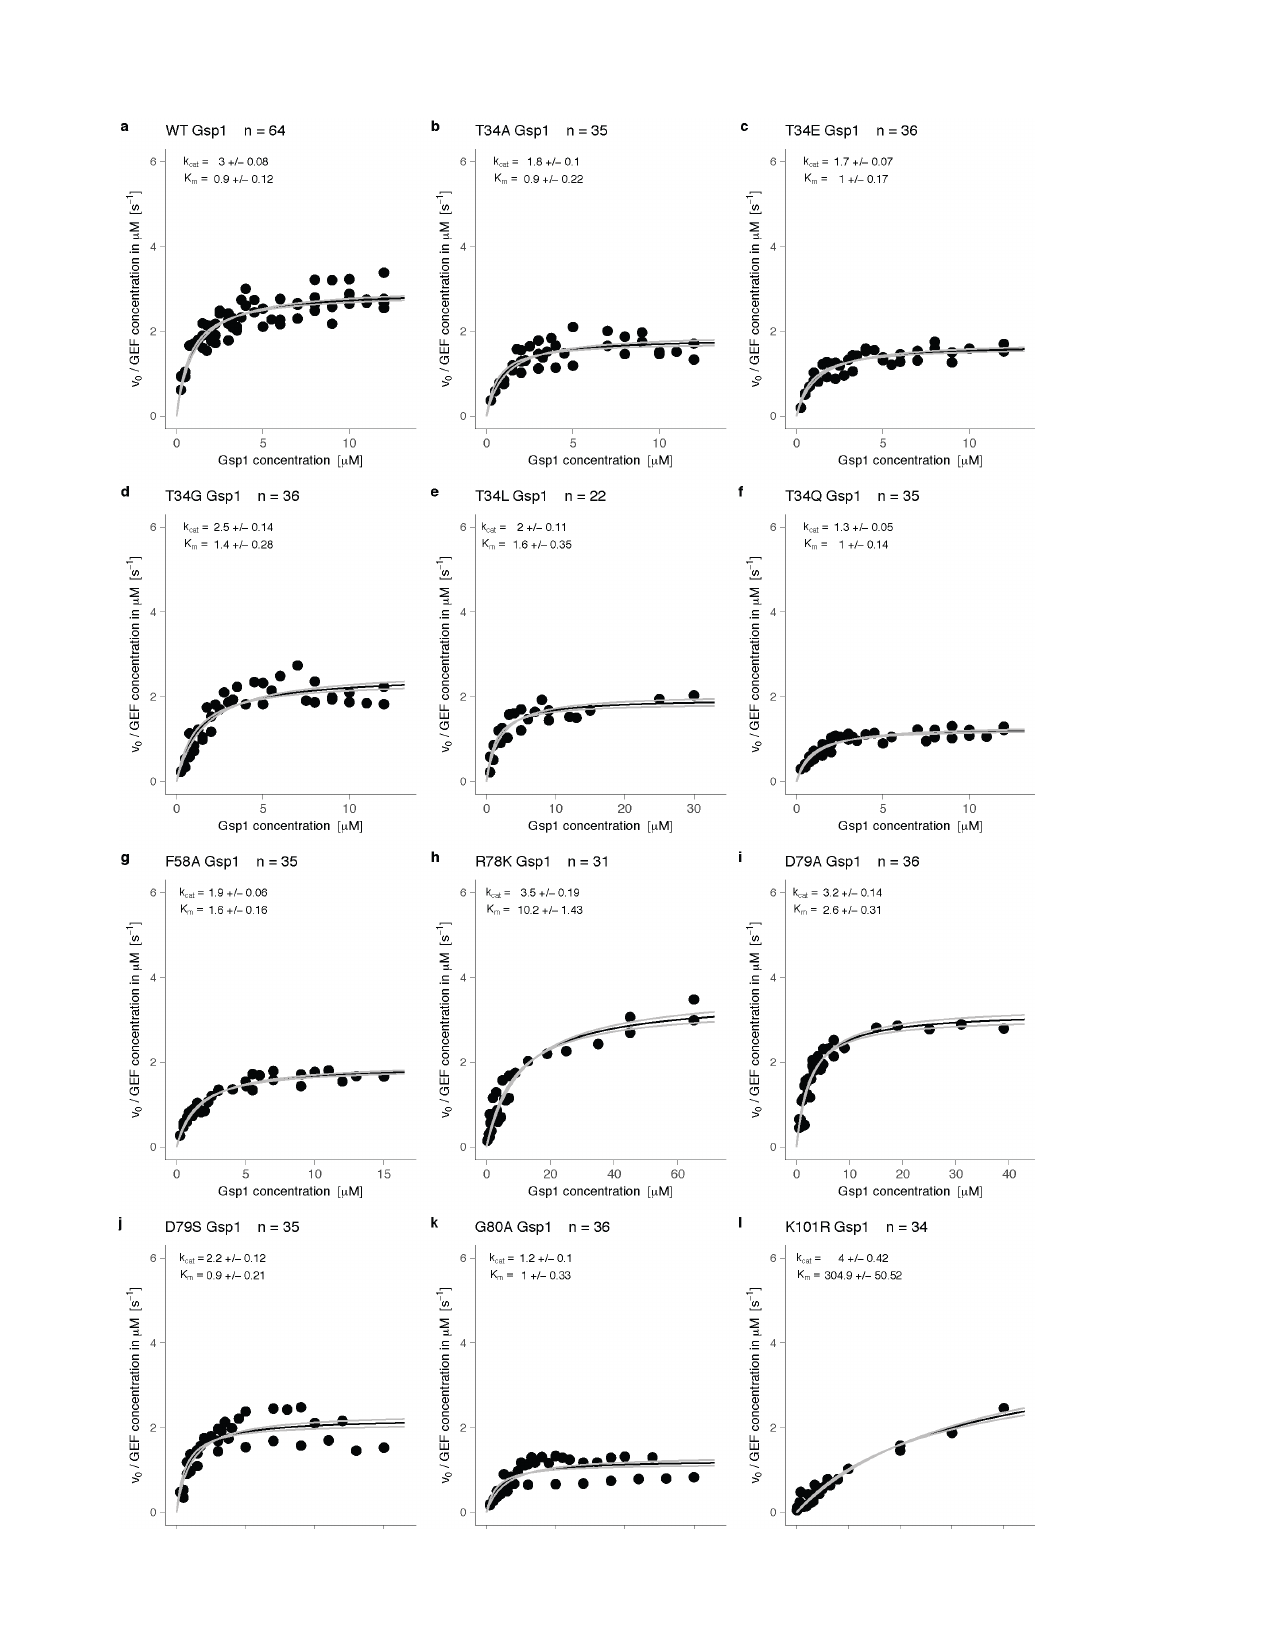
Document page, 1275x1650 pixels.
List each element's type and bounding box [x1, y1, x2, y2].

picture [118, 118, 1035, 1529]
